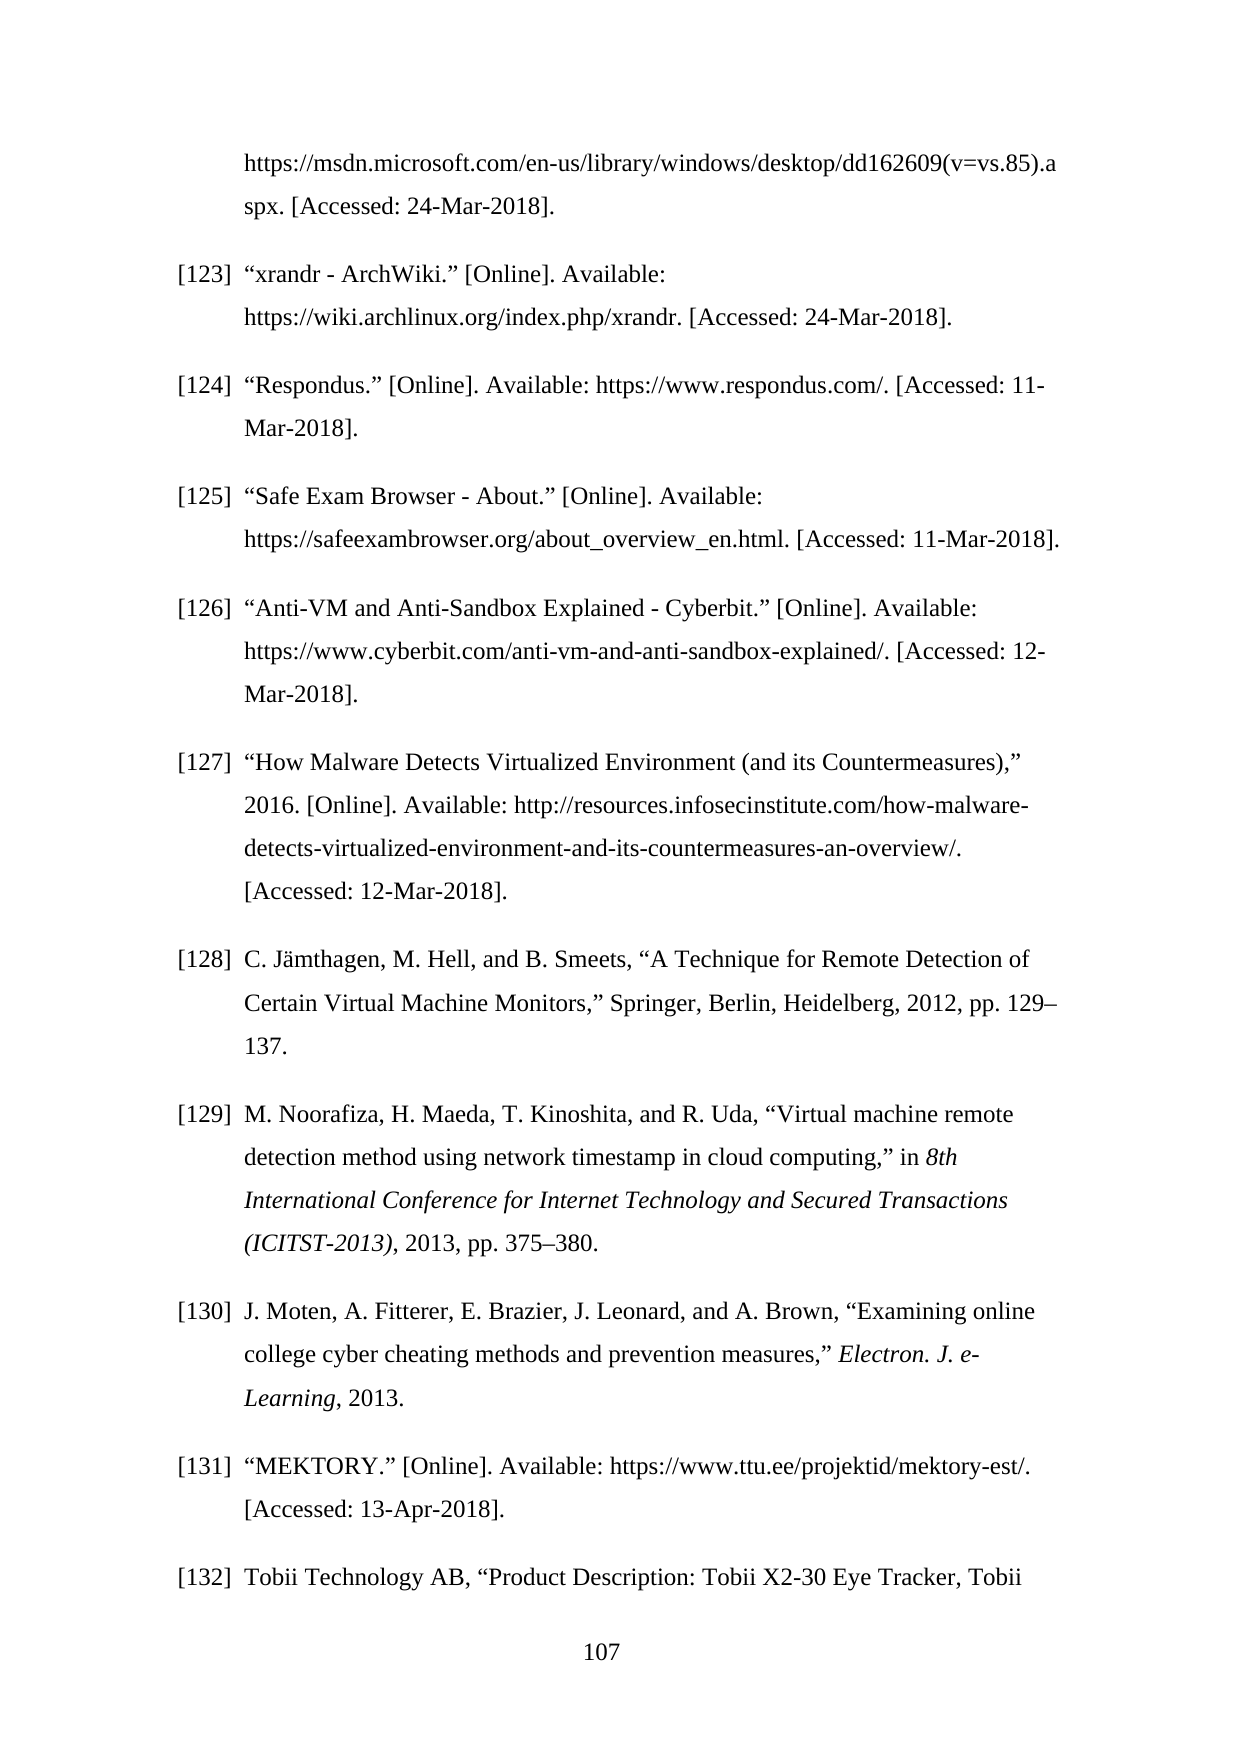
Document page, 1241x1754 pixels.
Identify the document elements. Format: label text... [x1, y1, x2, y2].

text [126] “Anti-VM and Anti-Sandbox Explained - Cyberbit.” [Online]. Available: https://www.cyberbit.com/anti-vm-and-anti-sandbox-explained/. [Accessed: 12-Mar-2018]. [177, 593, 1063, 708]
text [130] J. Moten, A. Fitterer, E. Brazier, J. Leonard, and A. Brown, “Examining online college cyber cheating methods and prevention measures,” Electron. J. e-Learning, 2013. [177, 1296, 1063, 1411]
text [131] “MEKTORY.” [Online]. Available: https://www.ttu.ee/projektid/mektory-est/. [Accessed: 13-Apr-2018]. [177, 1451, 1063, 1523]
text [124] “Respondus.” [Online]. Available: https://www.respondus.com/. [Accessed: 11-Mar-2018]. [177, 370, 1063, 442]
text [177, 1562, 1063, 1591]
text [125] “Safe Exam Browser - About.” [Online]. Available: https://safeexambrowser.org/about_overview_en.html. [Accessed: 11-Mar-2018]. [177, 481, 1063, 553]
text [123] “xrandr - ArchWiki.” [Online]. Available: https://wiki.archlinux.org/index.php/xrandr. [Accessed: 24-Mar-2018]. [177, 259, 1063, 331]
text [127] “How Malware Detects Virtualized Environment (and its Countermeasures),” 2016. [Online]. Available: http://resources.infosecinstitute.com/how-malware-detects-virtualized-environment-and-its-countermeasures-an-overview/. [Accessed: 12-Mar-2018]. [177, 747, 1063, 905]
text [177, 148, 1063, 219]
text [129] M. Noorafiza, H. Maeda, T. Kinoshita, and R. Uda, “Virtual machine remote detection method using network timestamp in cloud computing,” in 8th International Conference for Internet Technology and Secured Transactions (ICITST-2013), 2013, pp. 375–380. [177, 1099, 1063, 1257]
text [128] C. Jämthagen, M. Hell, and B. Smeets, “A Technique for Remote Detection of Certain Virtual Machine Monitors,” Springer, Berlin, Heidelberg, 2012, pp. 129–137. [177, 944, 1063, 1059]
